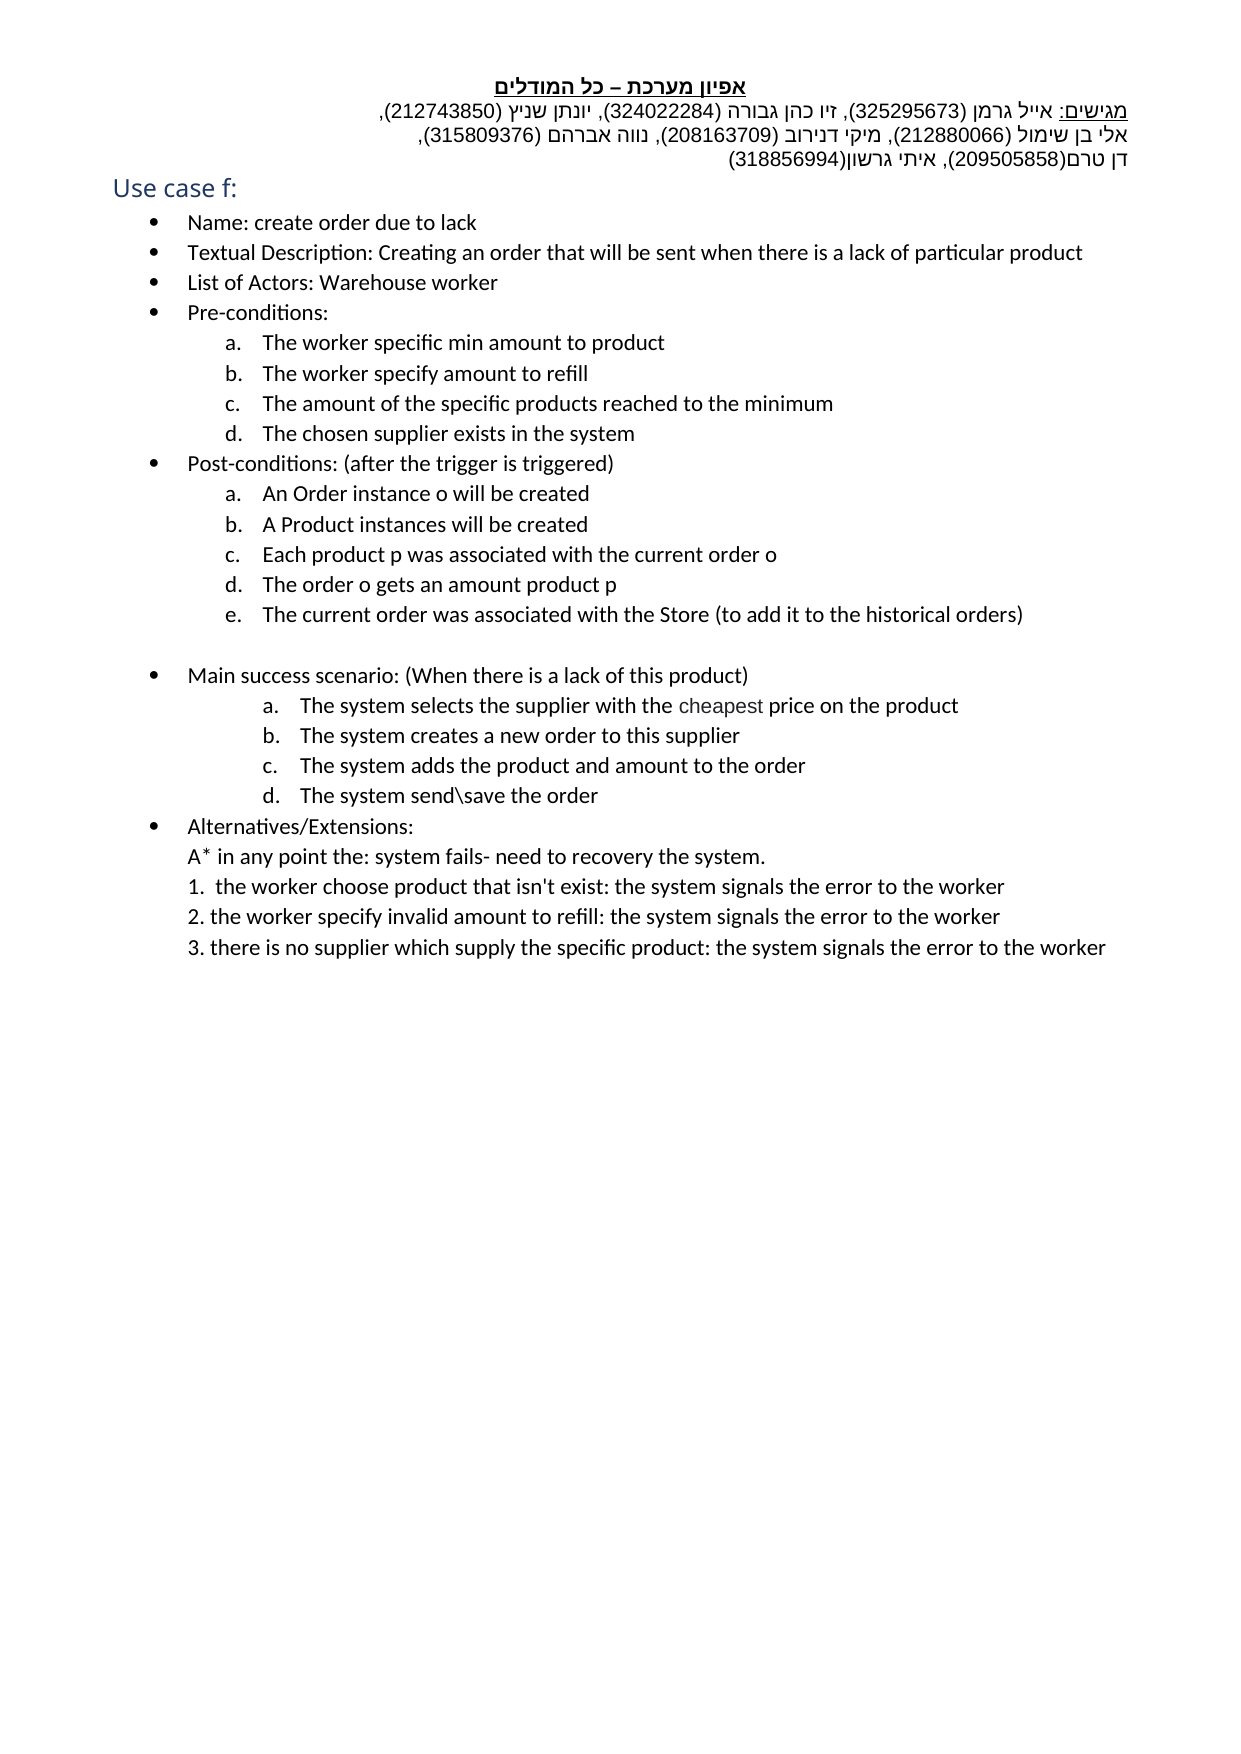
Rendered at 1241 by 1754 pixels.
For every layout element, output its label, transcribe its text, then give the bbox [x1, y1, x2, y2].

list The system creates a new order to this supplier [262, 721, 1128, 749]
list A Product instances will be created [225, 510, 1128, 538]
list The amount of the specific products reached to the minimum [225, 389, 1128, 417]
list 2. the worker specify invalid amount to refill: the system signals the error to the worker [187, 902, 1128, 930]
list Name: create order due to lack [150, 208, 1128, 236]
list Alternatives/Extensions: [150, 812, 1128, 840]
list Pre-conditions: [150, 298, 1128, 326]
list Textual Description: Creating an order that will be sent when there is a lack of particular product [150, 238, 1128, 266]
list 1. the worker choose product that isn't exist: the system signals the error to the worker [187, 872, 1128, 900]
list The system send\save the order [262, 782, 1128, 809]
list The system adds the product and amount to the order [262, 751, 1128, 779]
list The system selects the supplier with the cheapest‏ price on the product [262, 691, 1128, 719]
list A* in any point the: system fails- need to recovery the system. [187, 842, 1128, 870]
list Each product p was associated with the current order o [225, 540, 1128, 568]
list List of Actors: Warehouse worker [150, 268, 1128, 296]
list Post-conditions: (after the trigger is triggered) [150, 449, 1128, 477]
list The current order was associated with the Store (to add it to the historical orders) [225, 600, 1128, 628]
list The chosen supplier exists in the system [225, 419, 1128, 447]
list The order o gets an amount product p [225, 570, 1128, 598]
subtitle Use case f: [112, 171, 1128, 205]
list 3. there is no supplier which supply the specific product: the system signals the error to the worker [187, 933, 1128, 961]
list The worker specific min amount to product [225, 328, 1128, 356]
list Main success scenario: (When there is a lack of this product) [150, 661, 1128, 689]
list An Order instance o will be created [225, 479, 1128, 507]
list The worker specify amount to refill [225, 359, 1128, 387]
